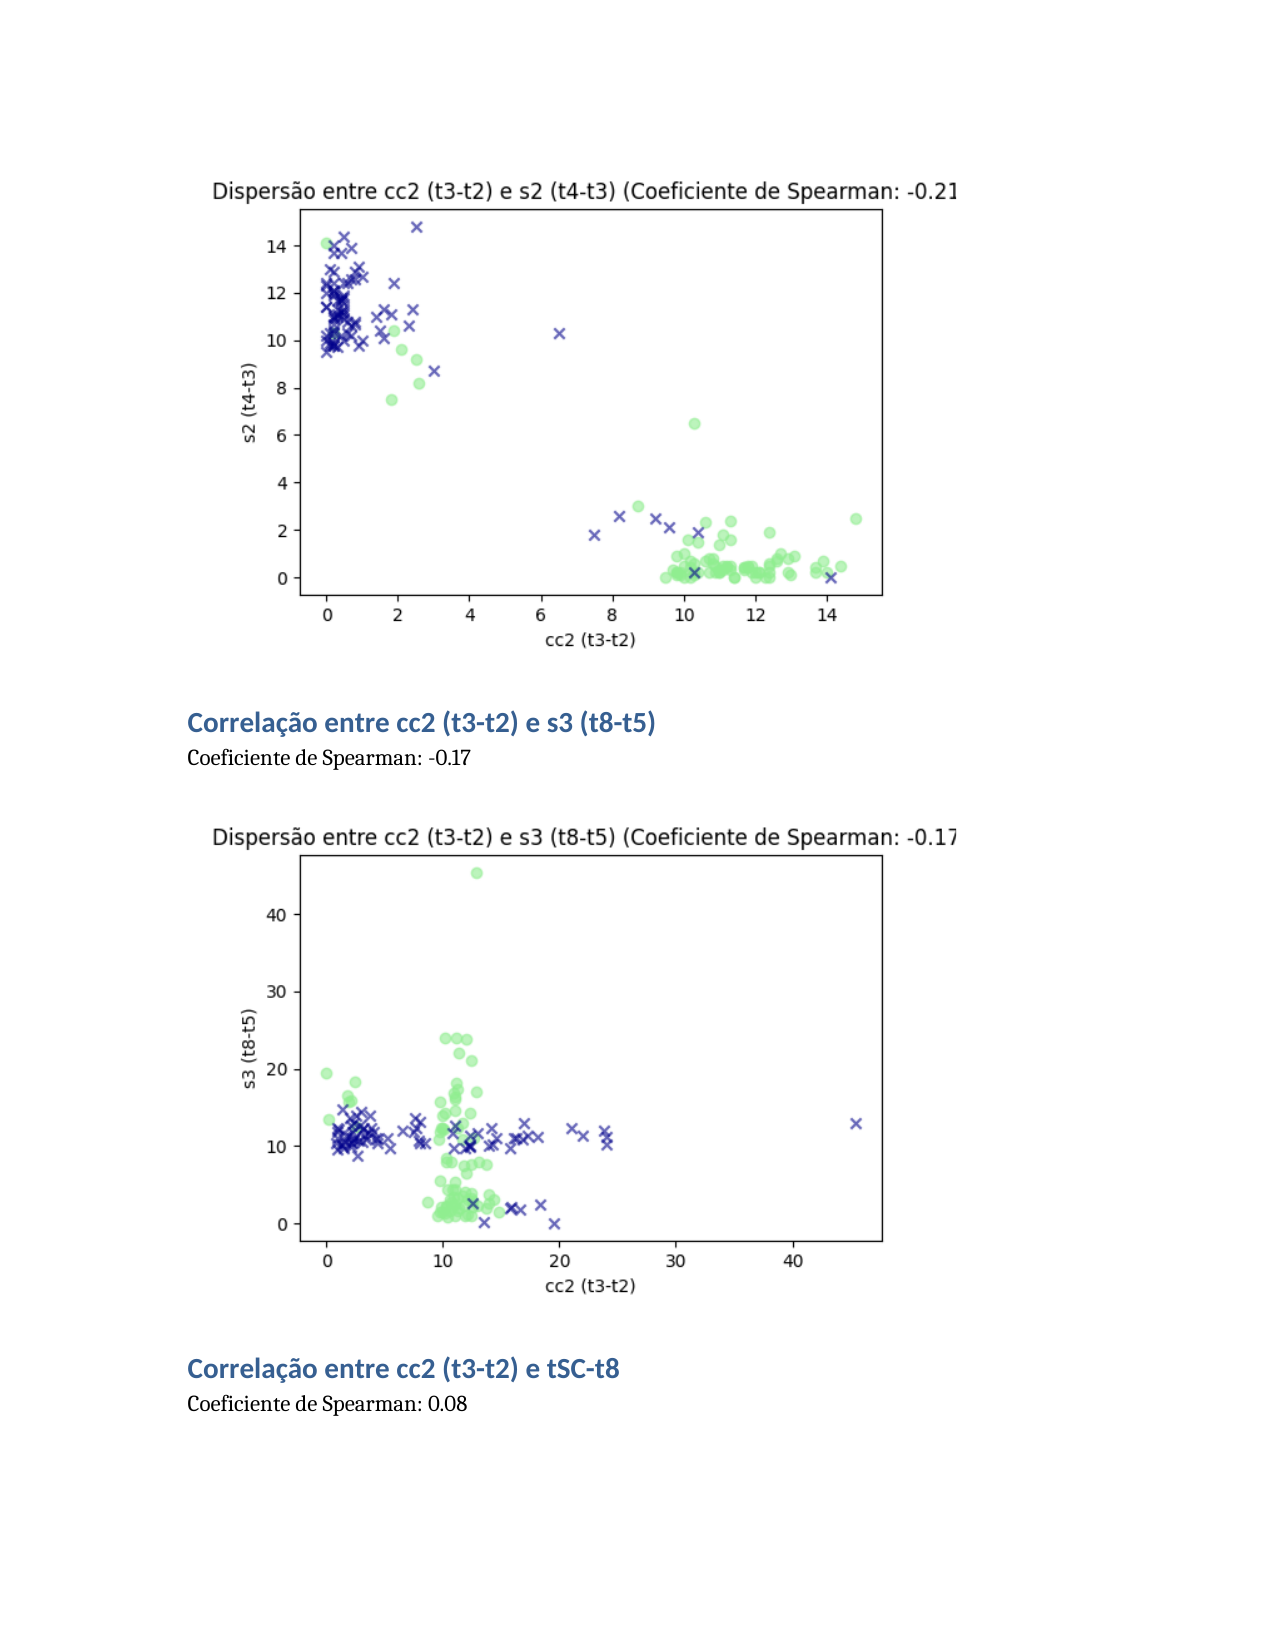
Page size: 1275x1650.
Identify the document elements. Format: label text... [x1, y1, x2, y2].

text Coeficiente de Spearman: 0.08 [187, 1391, 1087, 1417]
text Coeficiente de Spearman: -0.17 [187, 745, 1087, 771]
subtitle Correlação entre cc2 (t3-t2) e tSC-t8 [187, 1350, 1087, 1385]
subtitle Correlação entre cc2 (t3-t2) e s3 (t8-t5) [187, 704, 1087, 739]
picture [206, 150, 957, 650]
picture [206, 795, 957, 1296]
